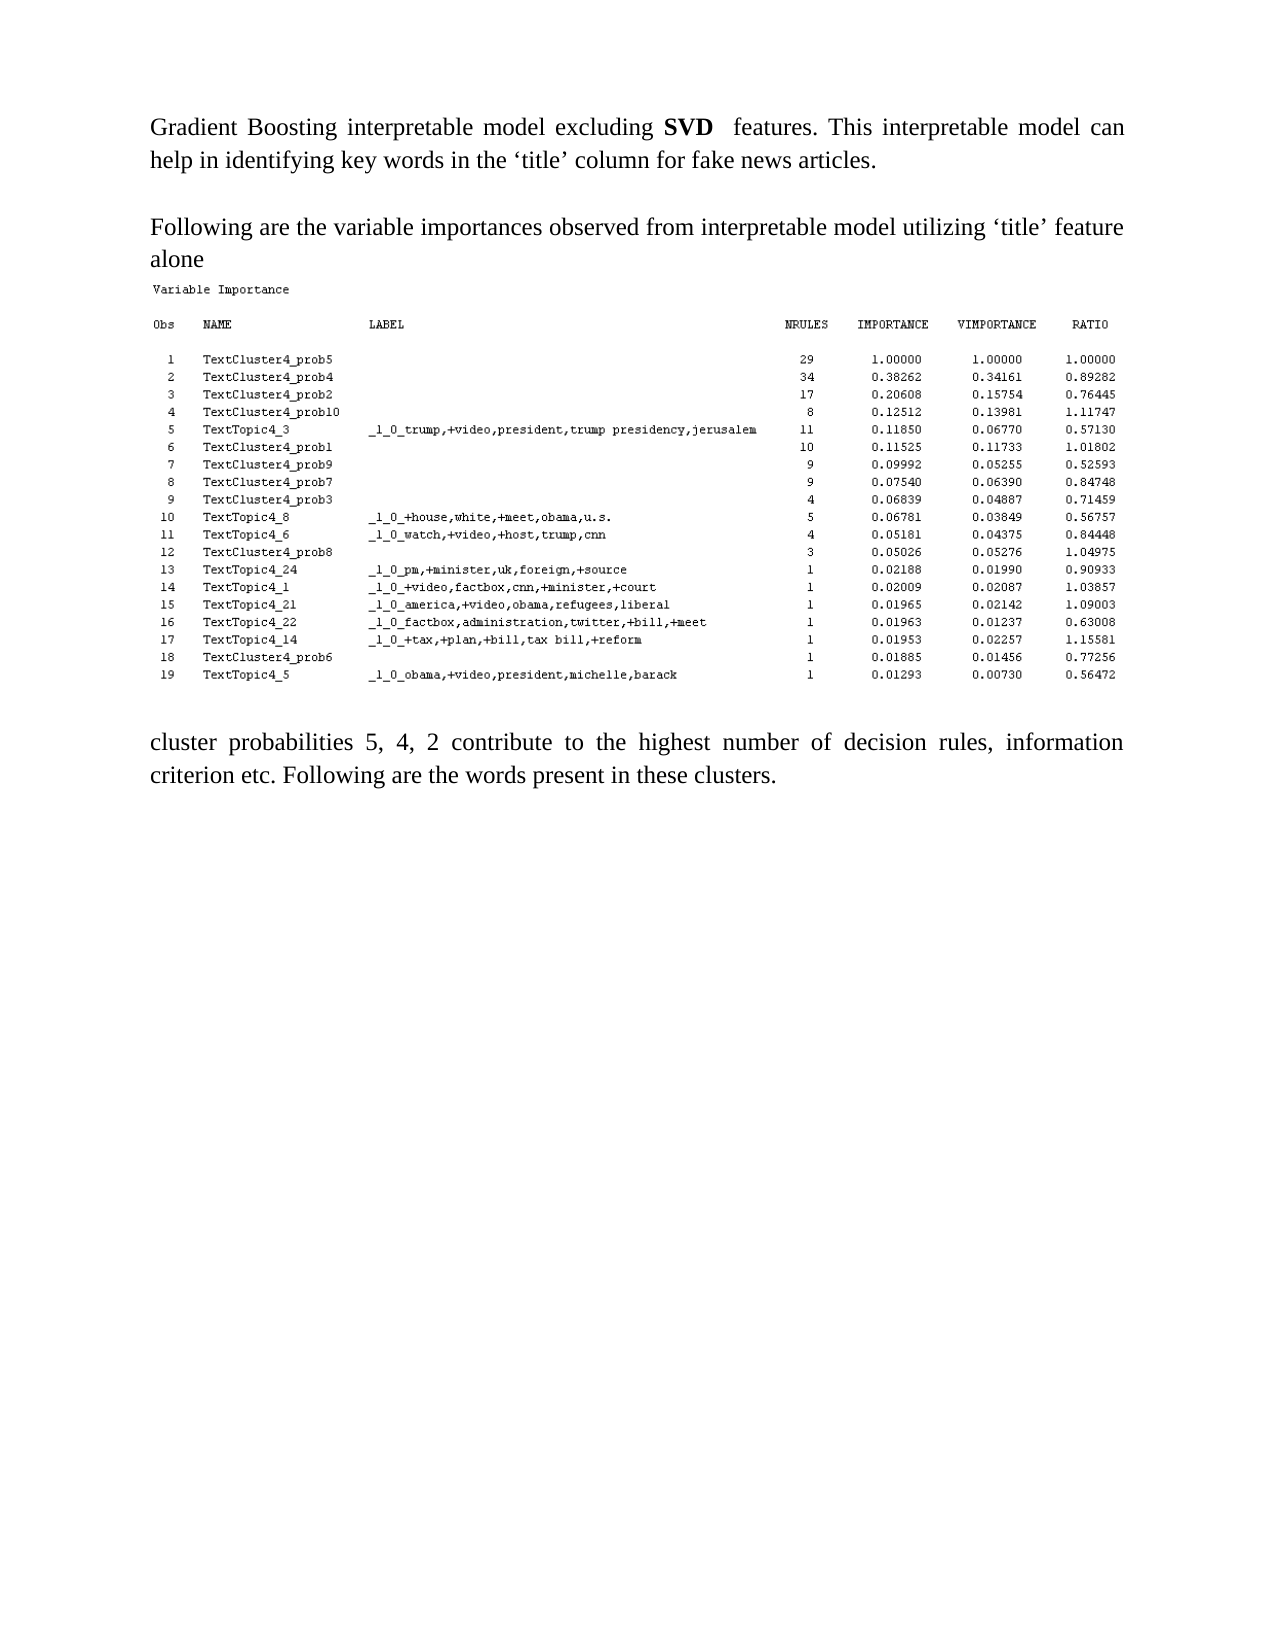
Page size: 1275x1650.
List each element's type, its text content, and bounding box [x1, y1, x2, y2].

text For creating a model with ‘title’ feature alone, use a separate File Import Node, as if there are multiple text data, it considers the column with the longest length. By setting ‘text’ column as rejected in the variables for this node, built two models Gradient Boosting with all features, Gradient Boosting interpretable model excluding SVD features. This interpretable model can help in identifying key words in the ‘title’ column for fake news articles. [150, 112, 1125, 174]
text Following are the variable importances observed from interpretable model utilizing ‘title’ feature alone [150, 212, 1125, 273]
picture [150, 277, 1125, 691]
text cluster probabilities 5, 4, 2 contribute to the highest number of decision rules, information criterion etc. Following are the words present in these clusters. [150, 727, 1125, 789]
